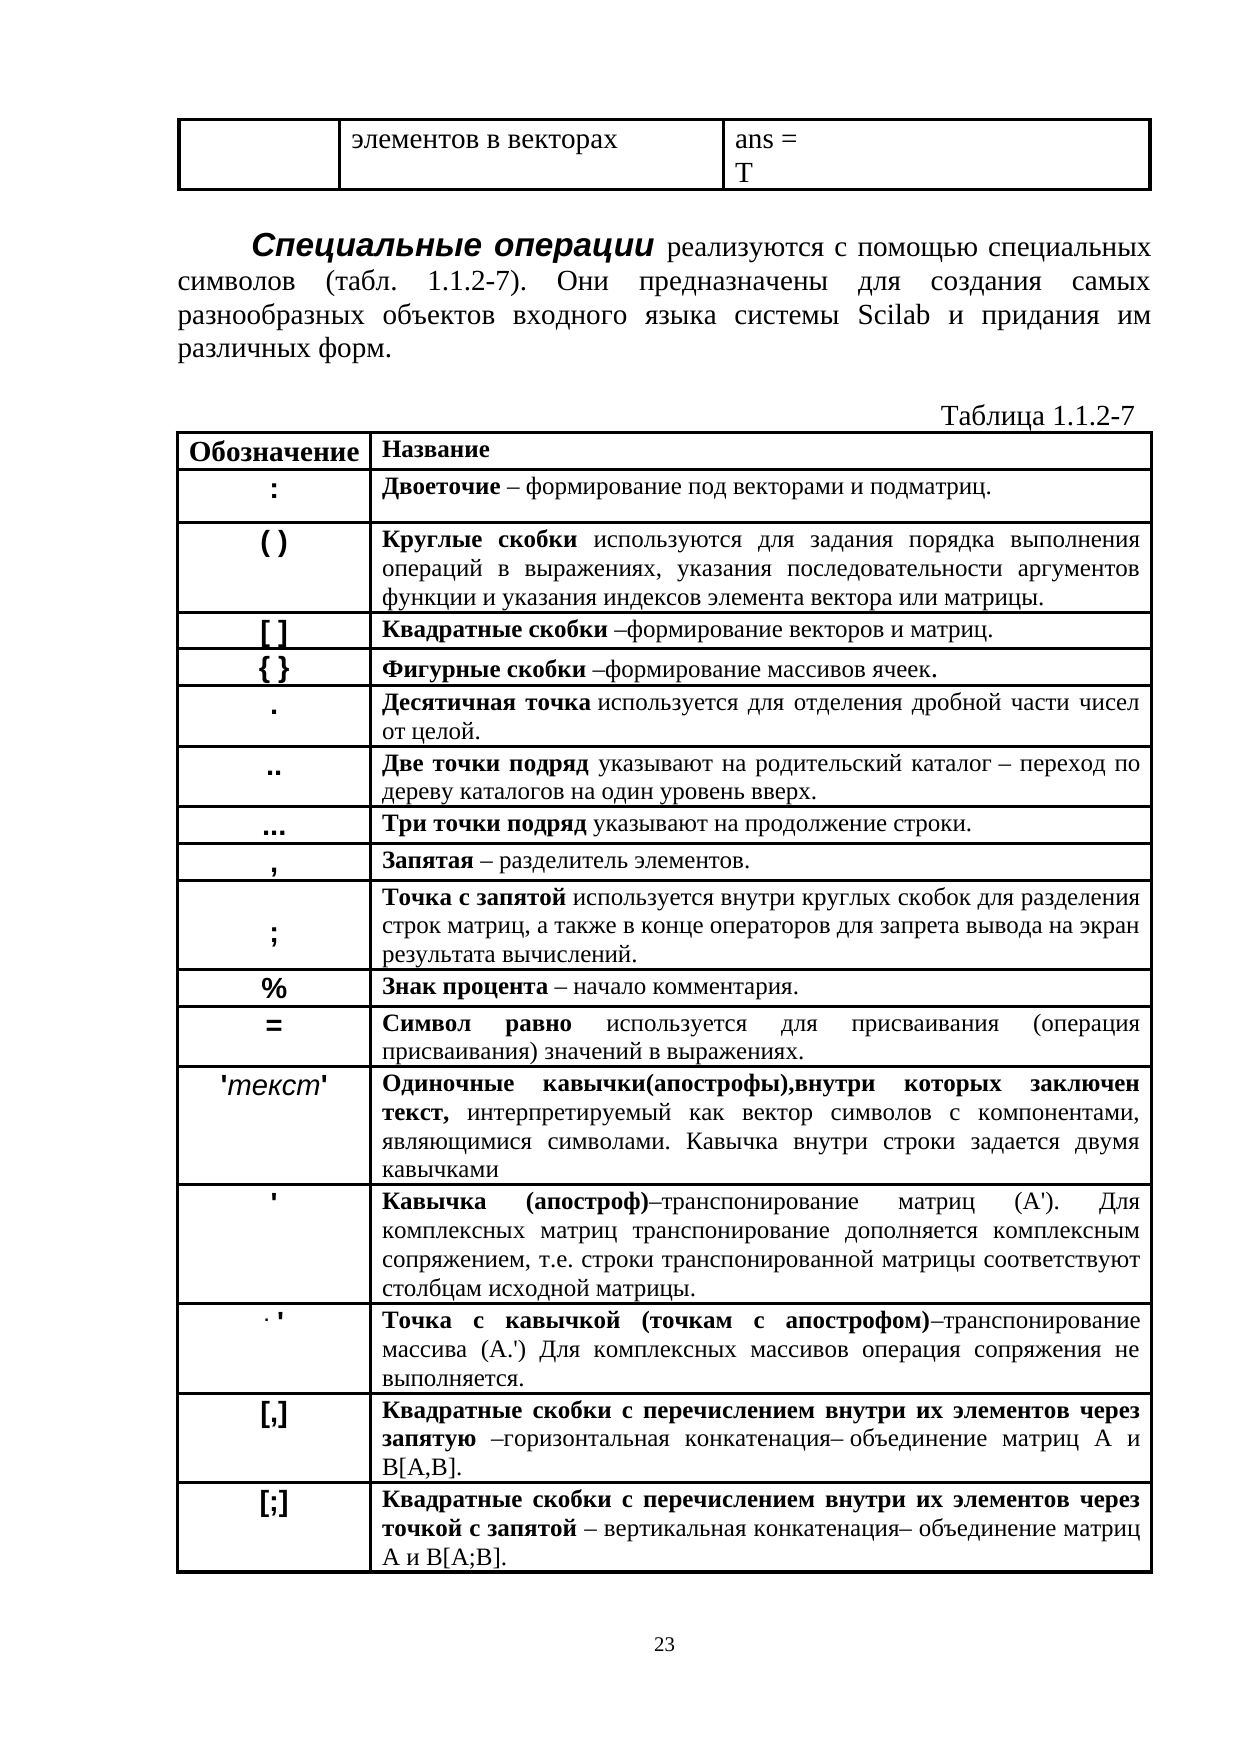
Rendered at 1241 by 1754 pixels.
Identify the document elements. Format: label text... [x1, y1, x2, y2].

table_cell , [179, 845, 369, 878]
table_cell Символ равно используется для присваивания (операция присваивания) значений в выражениях. [372, 1008, 1150, 1065]
text Таблица 1.1.2-7 [177, 398, 1152, 431]
table_cell . ' [179, 1305, 369, 1392]
table_cell [;] [179, 1484, 369, 1570]
table_cell Фигурные скобки –формирование массивов ячеек. [372, 650, 1150, 684]
table_cell ' [179, 1186, 369, 1302]
table_cell >>find(x) ans = T [725, 121, 1148, 188]
table_cell .. [179, 748, 369, 805]
table_cell Точка с запятой используется внутри круглых скобок для разделения строк матриц, а также в конце операторов для запрета вывода на экран результата вычислений. [372, 882, 1150, 968]
table_cell ... [179, 808, 369, 842]
table_cell Квадратные скобки с перечислением внутри их элементов через запятую –горизонтальная конкатенация– объединение матриц А и В[А,В]. [372, 1395, 1150, 1481]
table_cell Круглые скобки используются для задания порядка выполнения операций в выражениях, указания последовательности аргументов функции и указания индексов элемента вектора или матрицы. [372, 524, 1150, 611]
text Специальные операции реализуются с помощью специальных символов (табл. 1.1.2-7). Они предназначены для создания самых разнообразных объектов входного языка системы Scilab и придания им различных форм. [177, 225, 1152, 364]
table_cell Запятая – разделитель элементов. [372, 845, 1150, 878]
table_cell : [179, 471, 369, 521]
table_cell Одиночные кавычки(апострофы),внутри которых заключен текст, интерпретируемый как вектор символов с компонентами, являющимися символами. Кавычка внутри строки задается двумя кавычками [372, 1068, 1150, 1183]
table_cell Двоеточие – формирование под векторами и подматриц. [372, 471, 1150, 521]
table_cell Две точки подряд указывают на родительский каталог – переход по дереву каталогов на один уровень вверх. [372, 748, 1150, 805]
table_header Обозначение [179, 434, 369, 468]
table_cell Квадратные скобки с перечислением внутри их элементов через точкой с запятой – вертикальная конкатенация– объединение матриц А и В[А;В]. [372, 1484, 1150, 1570]
table_cell [,] [179, 1395, 369, 1481]
table_cell ; [179, 882, 369, 968]
table_cell Десятичная точка используется для отделения дробной части чисел от целой. [372, 687, 1150, 744]
table_cell % [179, 971, 369, 1004]
table_cell { } [179, 650, 369, 684]
table_cell Точка с кавычкой (точкам с апострофом)–транспонирование массива (А.') Для комплексных массивов операция сопряжения не выполняется. [372, 1305, 1150, 1392]
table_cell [341, 121, 722, 188]
table_cell Кавычка (апостроф)–транспонирование матриц (А'). Для комплексных матриц транспонирование дополняется комплексным сопряжением, т.е. строки транспонированной матрицы соответствуют столбцам исходной матрицы. [372, 1186, 1150, 1302]
table_cell Три точки подряд указывают на продолжение строки. [372, 808, 1150, 842]
table_cell = [179, 1008, 369, 1065]
table_cell ( ) [179, 524, 369, 611]
table_header Название [372, 434, 1150, 468]
table_cell 'текст' [179, 1068, 369, 1183]
table_cell find() [181, 121, 338, 188]
table_cell Знак процента – начало комментария. [372, 971, 1150, 1004]
table_cell [ ] [179, 614, 369, 647]
table_cell Квадратные скобки –формирование векторов и матриц. [372, 614, 1150, 647]
table_cell . [179, 687, 369, 744]
